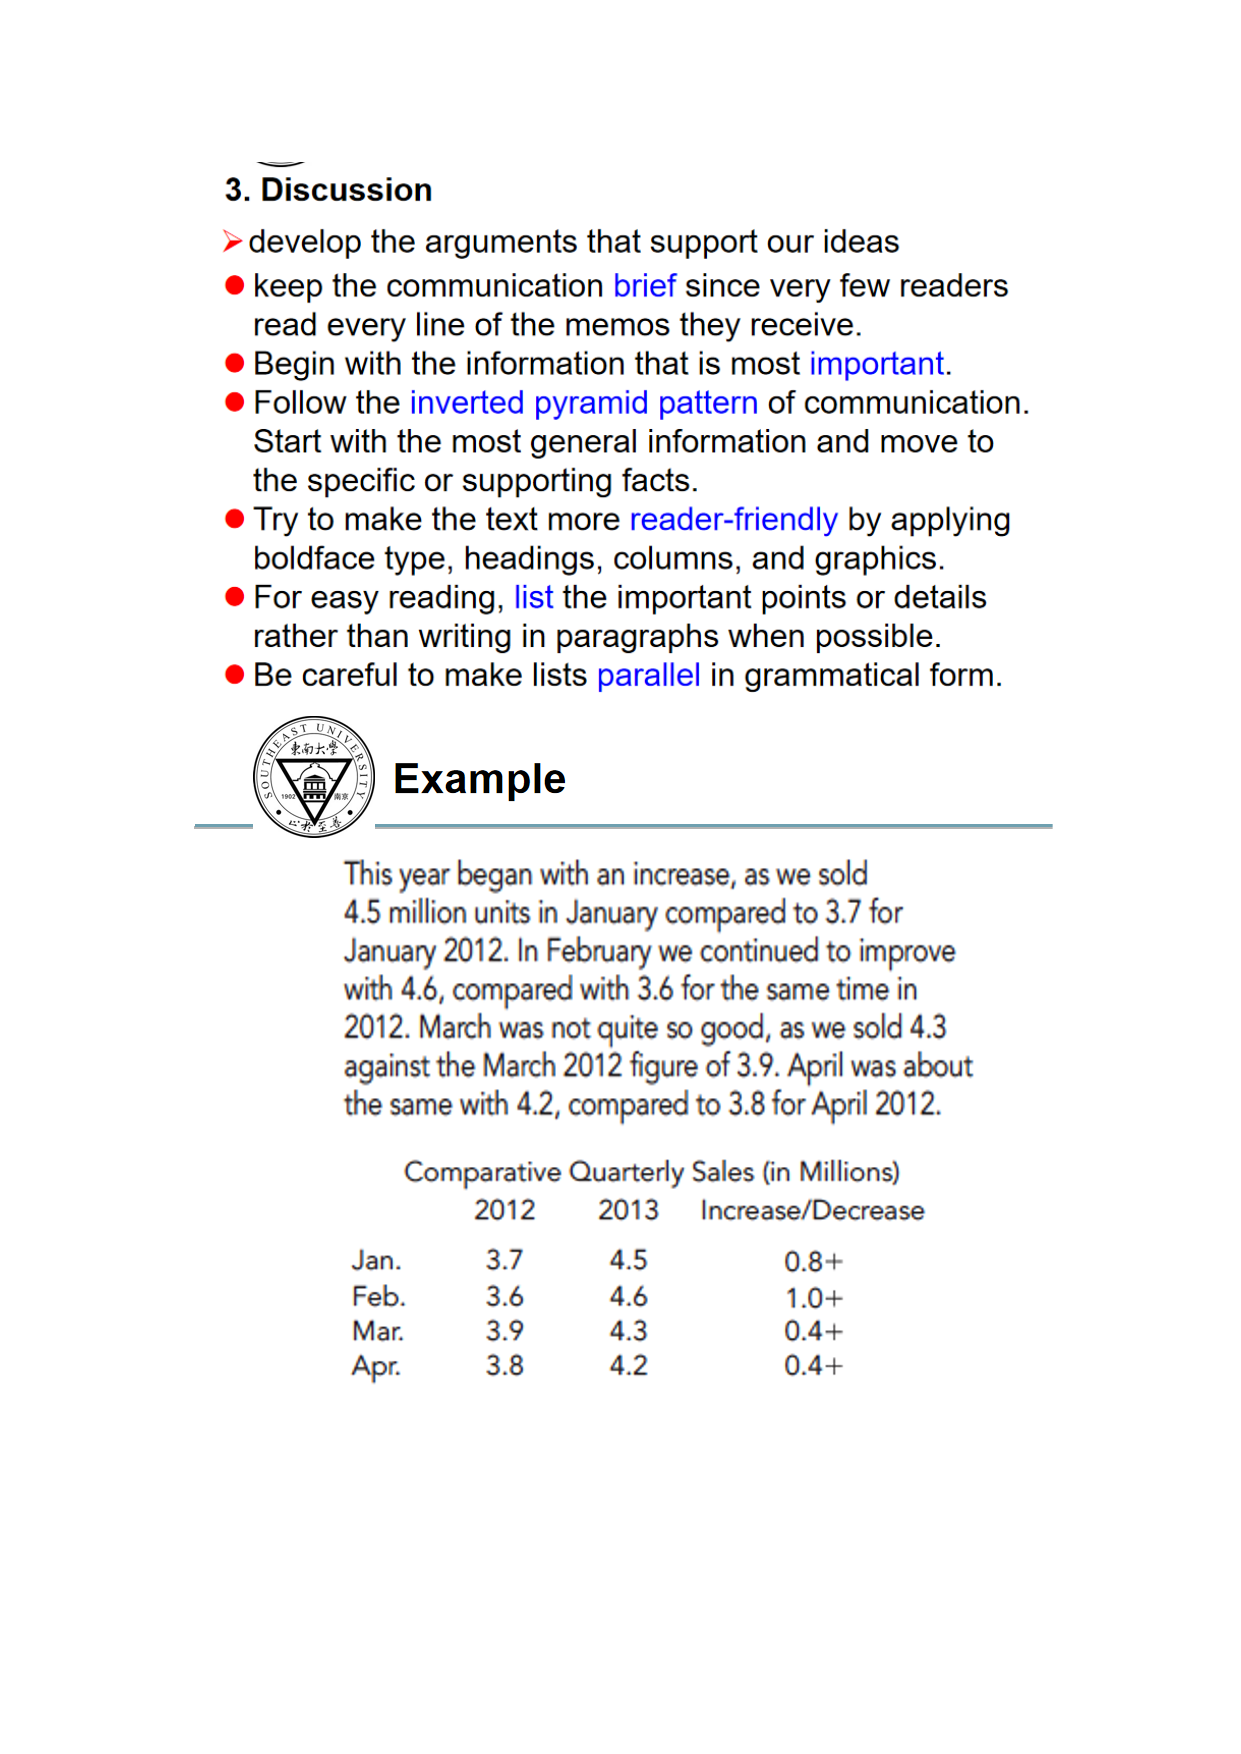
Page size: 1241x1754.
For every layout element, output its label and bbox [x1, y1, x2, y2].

picture [187, 162, 1053, 698]
picture [187, 714, 1053, 1385]
